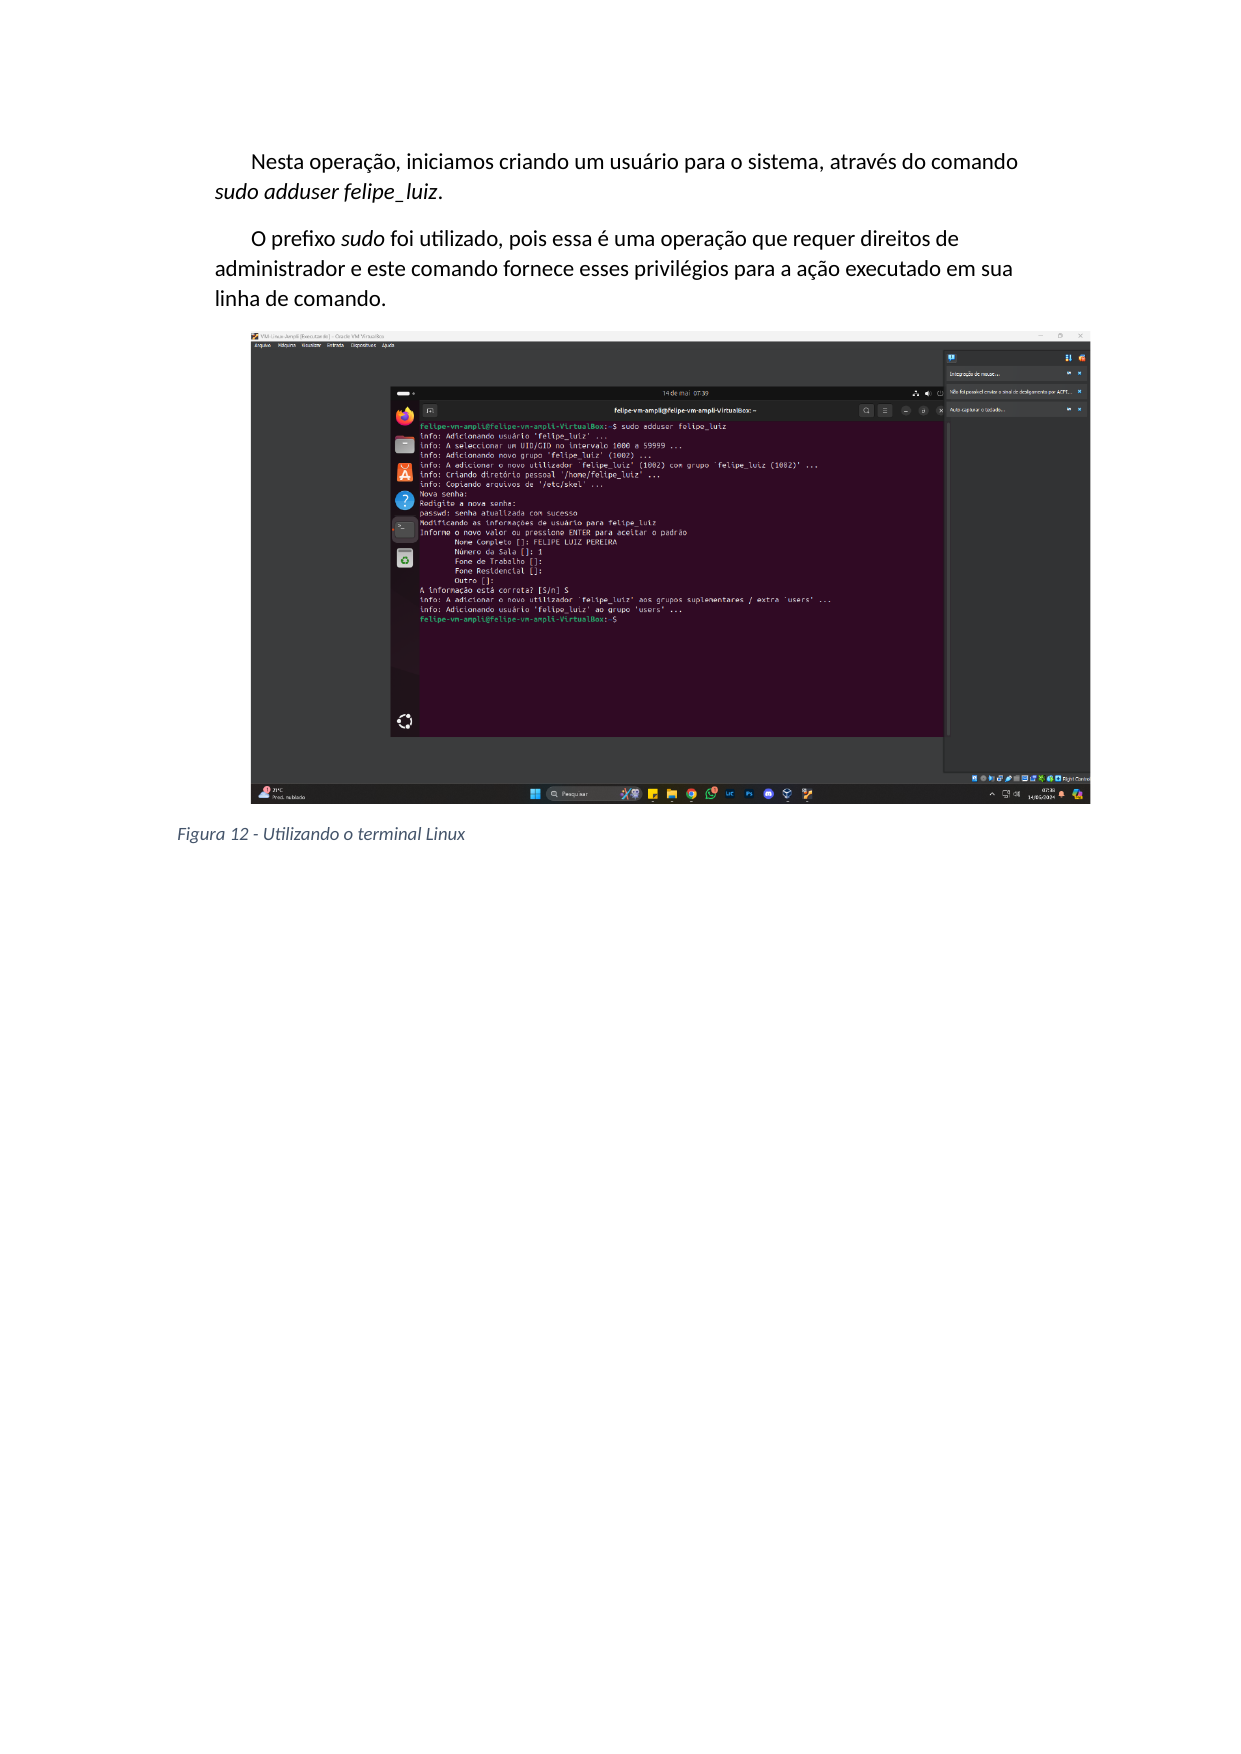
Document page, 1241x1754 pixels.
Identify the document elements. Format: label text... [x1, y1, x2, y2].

picture [250, 331, 1091, 804]
text O prefixo sudo foi utilizado, pois essa é uma operação que requer direitos de administrador e este comando fornece esses privilégios para a ação executado em sua linha de comando. [214, 224, 1063, 312]
text Figura 12 - Utilizando o terminal Linux [177, 823, 1063, 846]
text Nesta operação, iniciamos criando um usuário para o sistema, através do comando sudo adduser felipe_luiz. [214, 147, 1063, 205]
